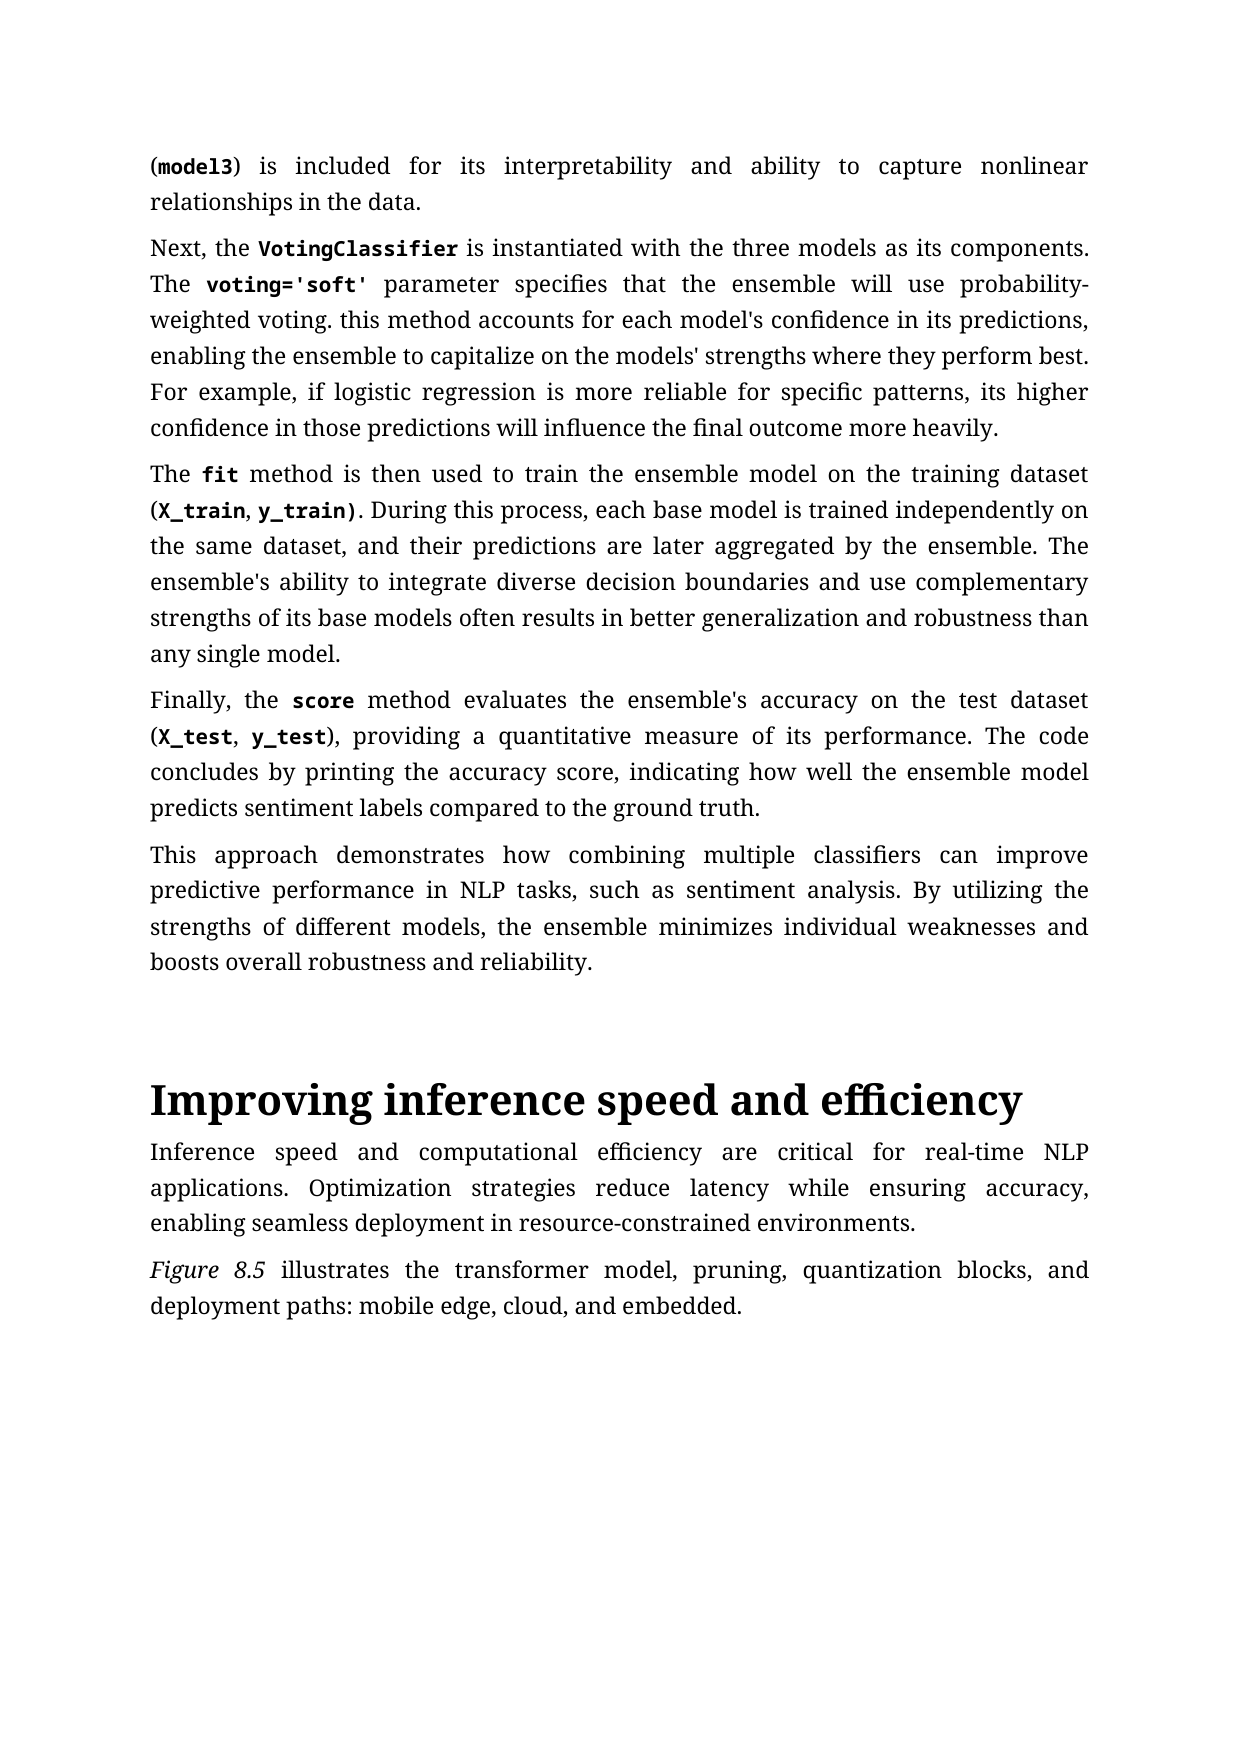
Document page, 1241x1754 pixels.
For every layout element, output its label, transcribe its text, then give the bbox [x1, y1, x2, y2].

text Finally, the score method evaluates the ensemble's accuracy on the test dataset (X_test, y_test), providing a quantitative measure of its performance. The code concludes by printing the accuracy score, indicating how well the ensemble model predicts sentiment labels compared to the ground truth. [150, 684, 1090, 823]
subtitle Improving inference speed and efficiency [150, 1070, 1090, 1127]
text This approach demonstrates how combining multiple classifiers can improve predictive performance in NLP tasks, such as sentiment analysis. By utilizing the strengths of different models, the ensemble minimizes individual weaknesses and boosts overall robustness and reliability. [150, 838, 1090, 978]
text Inference speed and computational efficiency are critical for real-time NLP applications. Optimization strategies reduce latency while ensuring accuracy, enabling seamless deployment in resource-constrained environments. [150, 1136, 1090, 1239]
text Next, the VotingClassifier is instantiated with the three models as its components. The voting='soft' parameter specifies that the ensemble will use probability-weighted voting. this method accounts for each model's confidence in its predictions, enabling the ensemble to capitalize on the models' strengths where they perform best. For example, if logistic regression is more reliable for specific patterns, its higher confidence in those predictions will influence the final outcome more heavily. [150, 232, 1090, 443]
text The fit method is then used to train the ensemble model on the training dataset (X_train, y_train). During this process, each base model is trained independently on the same dataset, and their predictions are later aggregated by the ensemble. The ensemble's ability to integrate diverse decision boundaries and use complementary strengths of its base models often results in better generalization and robustness than any single model. [150, 458, 1090, 669]
text Figure 8.5 illustrates the transformer model, pruning, quantization blocks, and deployment paths: mobile edge, cloud, and embedded. [150, 1254, 1090, 1321]
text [150, 150, 1090, 217]
